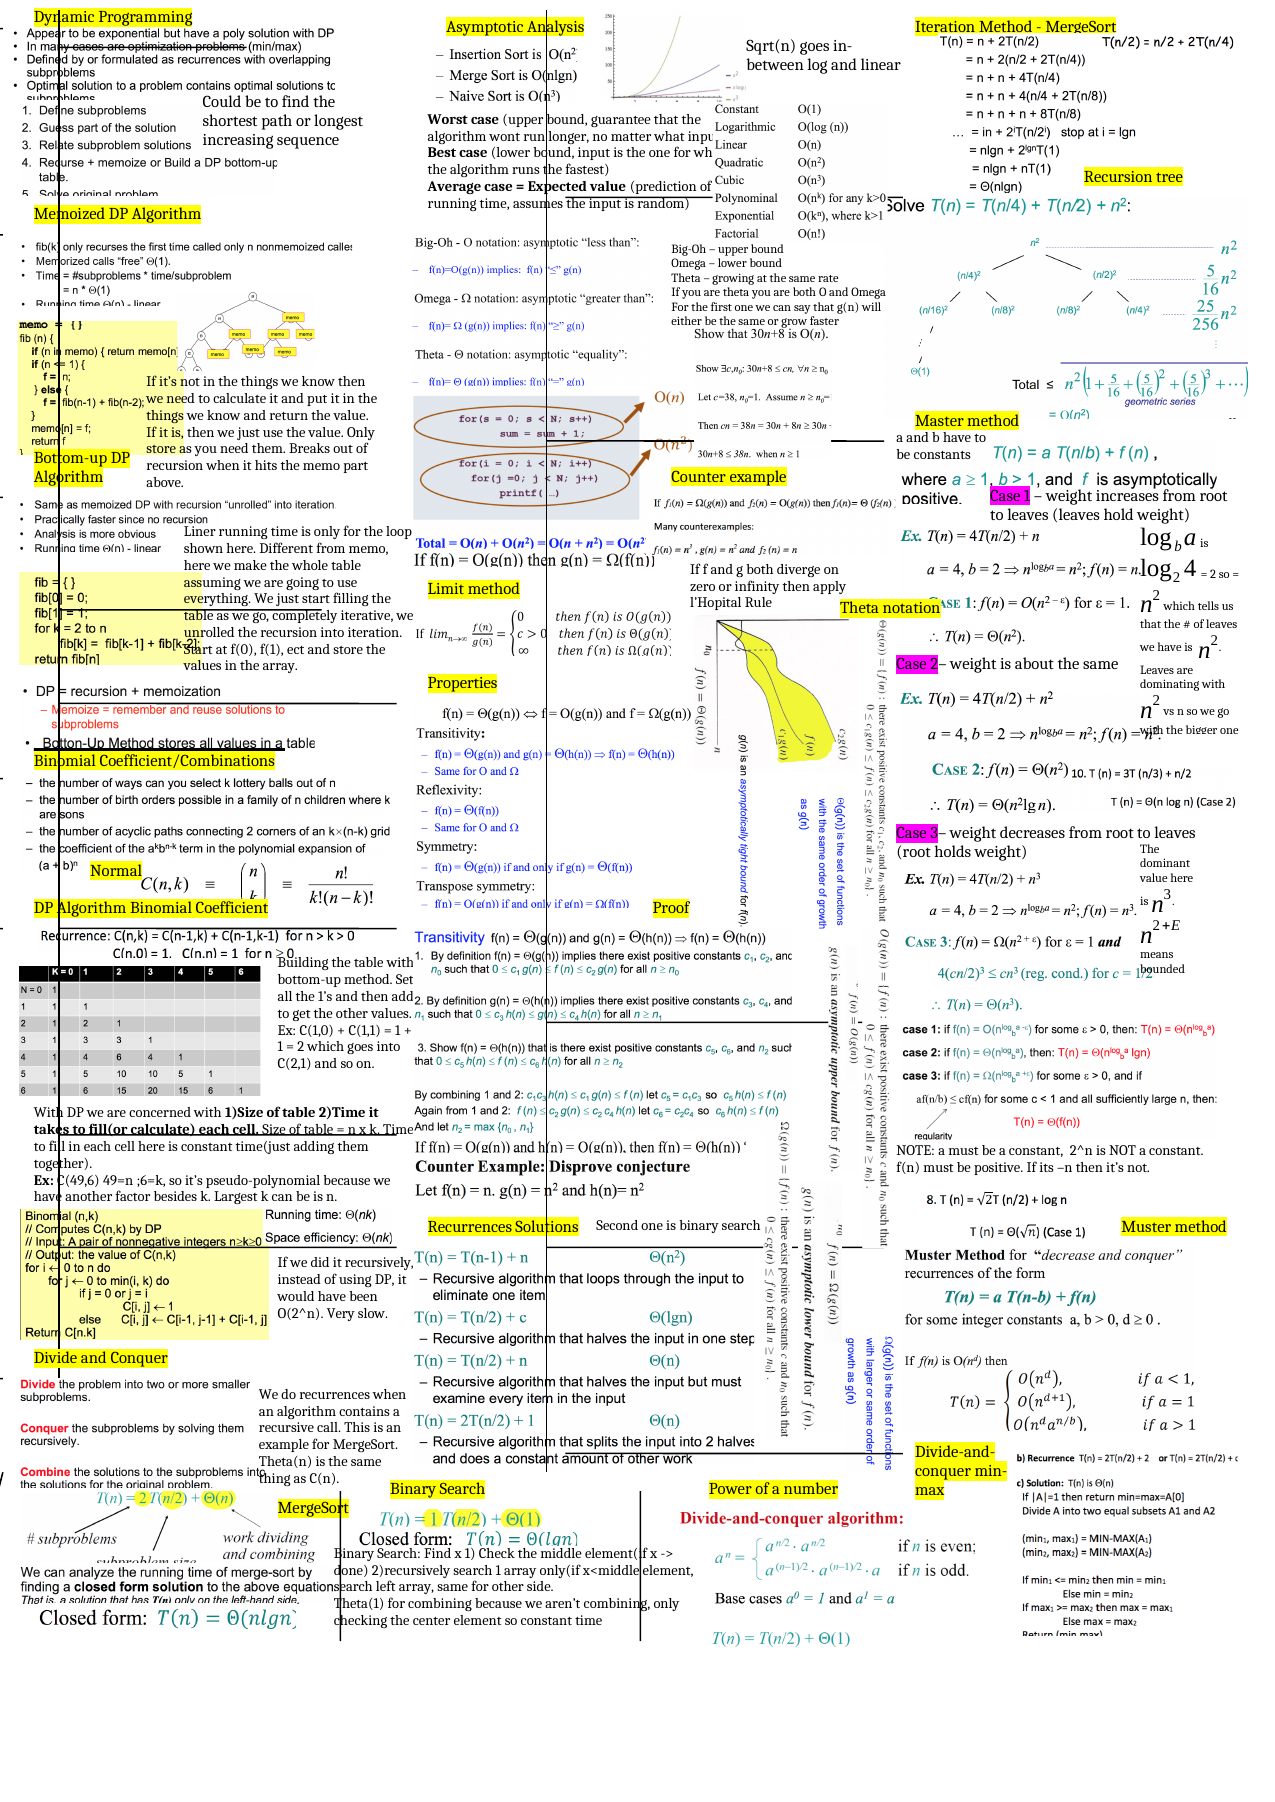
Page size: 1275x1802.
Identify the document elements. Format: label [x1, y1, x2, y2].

picture [900, 1022, 1217, 1139]
picture [937, 33, 1233, 192]
picture [675, 1508, 975, 1646]
picture [17, 321, 58, 455]
picture [600, 9, 746, 102]
picture [412, 703, 546, 908]
picture [60, 242, 352, 455]
picture [18, 497, 58, 552]
picture [375, 1509, 542, 1527]
picture [18, 242, 58, 305]
picture [900, 528, 1142, 646]
picture [764, 1121, 792, 1439]
picture [412, 609, 546, 656]
picture [411, 234, 546, 548]
picture [18, 1566, 336, 1629]
picture [412, 1139, 546, 1152]
picture [18, 572, 58, 664]
picture [60, 28, 335, 100]
picture [60, 572, 202, 609]
picture [412, 550, 546, 567]
picture [1012, 1449, 1238, 1487]
picture [900, 691, 1238, 813]
picture [900, 1247, 1196, 1431]
picture [547, 442, 895, 567]
picture [9, 28, 58, 100]
picture [60, 684, 315, 702]
picture [60, 930, 354, 958]
picture [693, 328, 832, 458]
picture [547, 1249, 754, 1464]
picture [547, 703, 692, 908]
picture [799, 1180, 842, 1432]
picture [60, 611, 202, 664]
picture [18, 1209, 58, 1339]
picture [547, 609, 671, 656]
picture [412, 928, 546, 1133]
picture [60, 705, 315, 751]
picture [60, 1249, 269, 1339]
picture [356, 1528, 577, 1546]
picture [547, 234, 692, 440]
picture [547, 1156, 692, 1199]
picture [412, 1247, 546, 1464]
picture [18, 1378, 265, 1487]
picture [431, 47, 546, 102]
picture [900, 872, 1154, 1010]
picture [846, 1337, 896, 1452]
picture [18, 966, 58, 1096]
picture [18, 778, 58, 871]
picture [846, 1455, 896, 1471]
picture [18, 103, 58, 196]
picture [547, 1024, 792, 1133]
picture [712, 103, 1248, 418]
picture [60, 778, 389, 906]
picture [60, 1209, 392, 1246]
picture [37, 928, 58, 958]
picture [18, 684, 58, 751]
picture [547, 616, 888, 1021]
picture [918, 1191, 1086, 1242]
picture [863, 929, 890, 1248]
picture [829, 946, 858, 1172]
picture [547, 47, 578, 102]
picture [18, 1491, 315, 1562]
picture [412, 1156, 546, 1199]
picture [547, 1139, 746, 1152]
picture [60, 497, 336, 552]
picture [60, 103, 277, 196]
picture [900, 441, 1217, 504]
picture [60, 966, 261, 1096]
